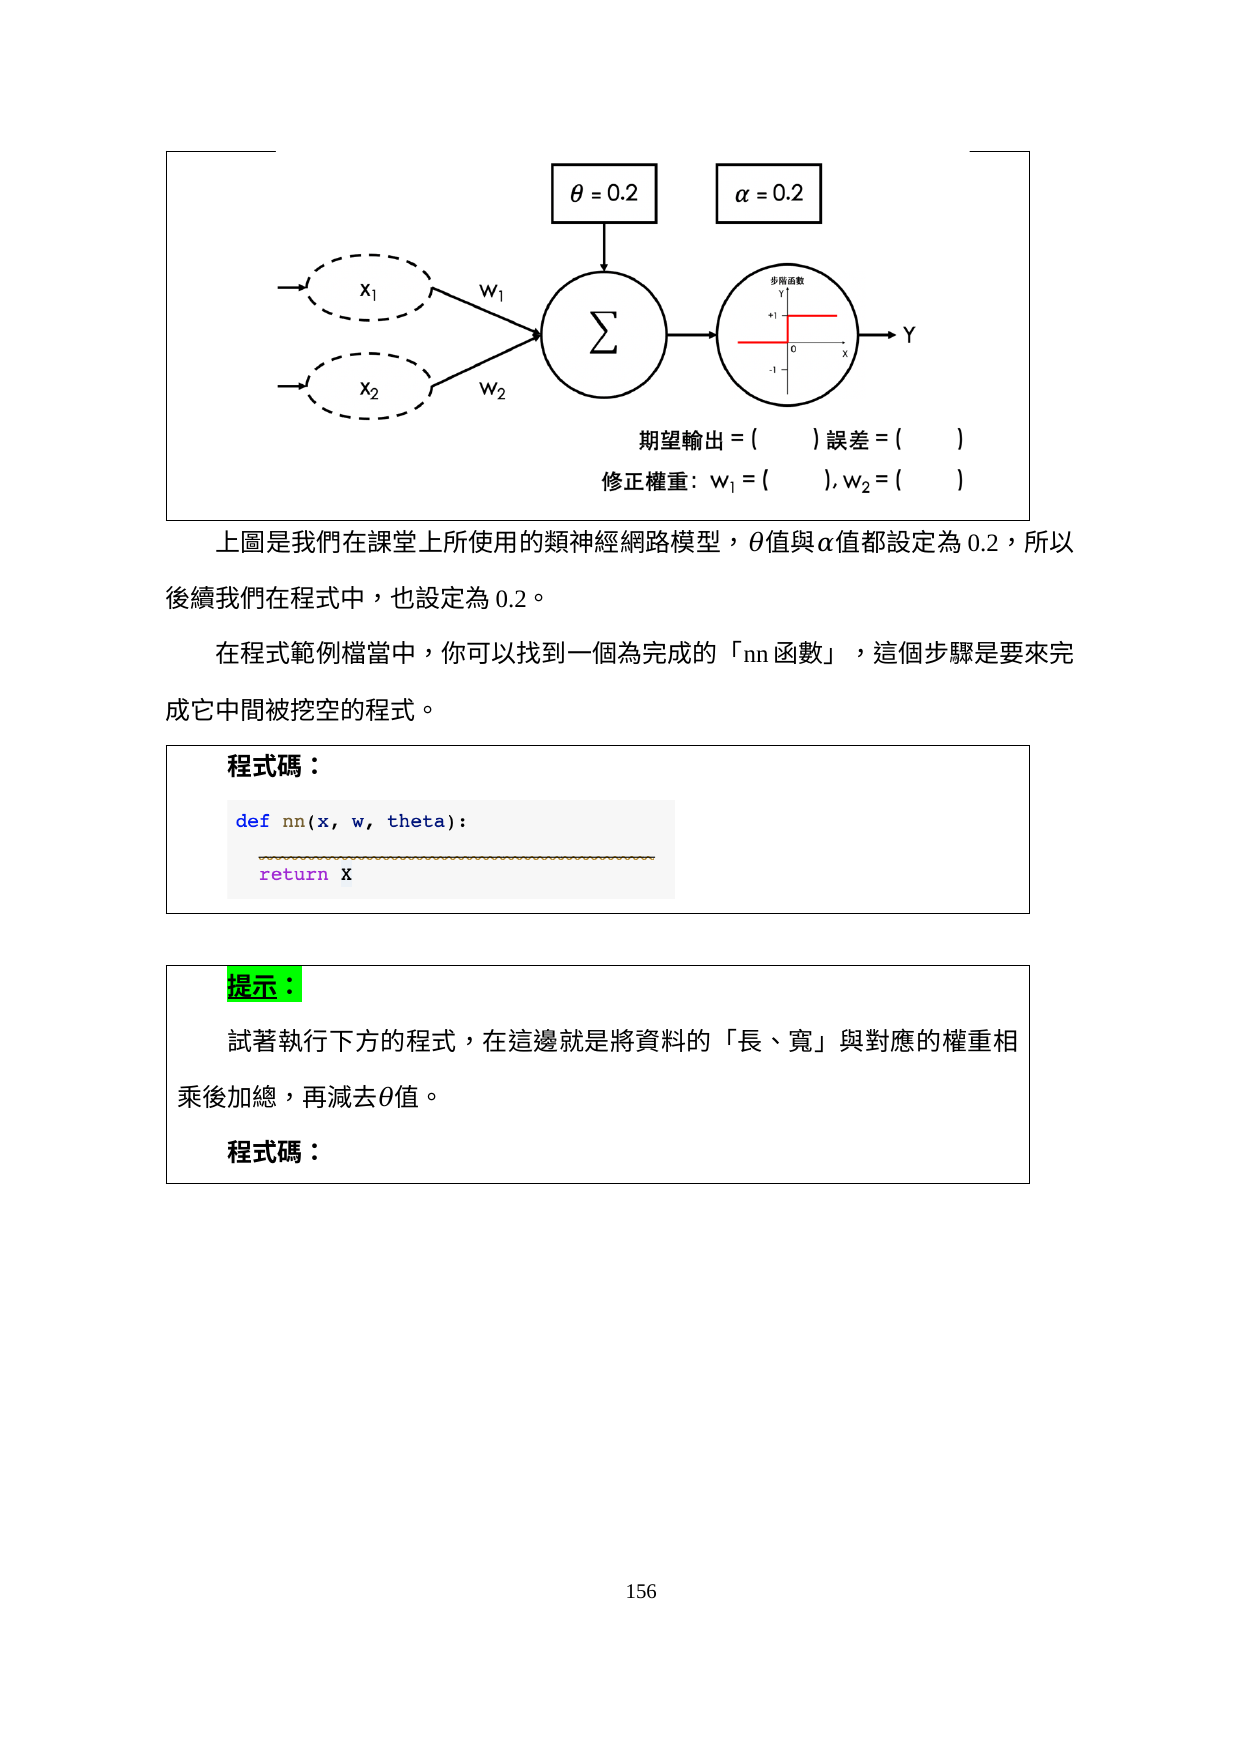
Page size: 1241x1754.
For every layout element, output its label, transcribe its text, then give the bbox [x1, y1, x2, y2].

table_header 提示： 試著執行下方的程式，在這邊就是將資料的「長、寬」與對應的權重相乘後加總，再減去𝜃值。 程式碼： [167, 966, 1029, 1183]
picture [227, 800, 675, 899]
text 上圖是我們在課堂上所使用的類神經網路模型，𝜃值與𝛼值都設定為0.2，所以後續我們在程式中，也設定為0.2。 [165, 521, 1075, 615]
picture [275, 151, 970, 506]
table_header [167, 152, 1029, 520]
text 在程式範例檔當中，你可以找到一個為完成的「nn函數」，這個步驟是要來完成它中間被挖空的程式。 [165, 633, 1075, 727]
table_header 程式碼： [167, 746, 1029, 913]
